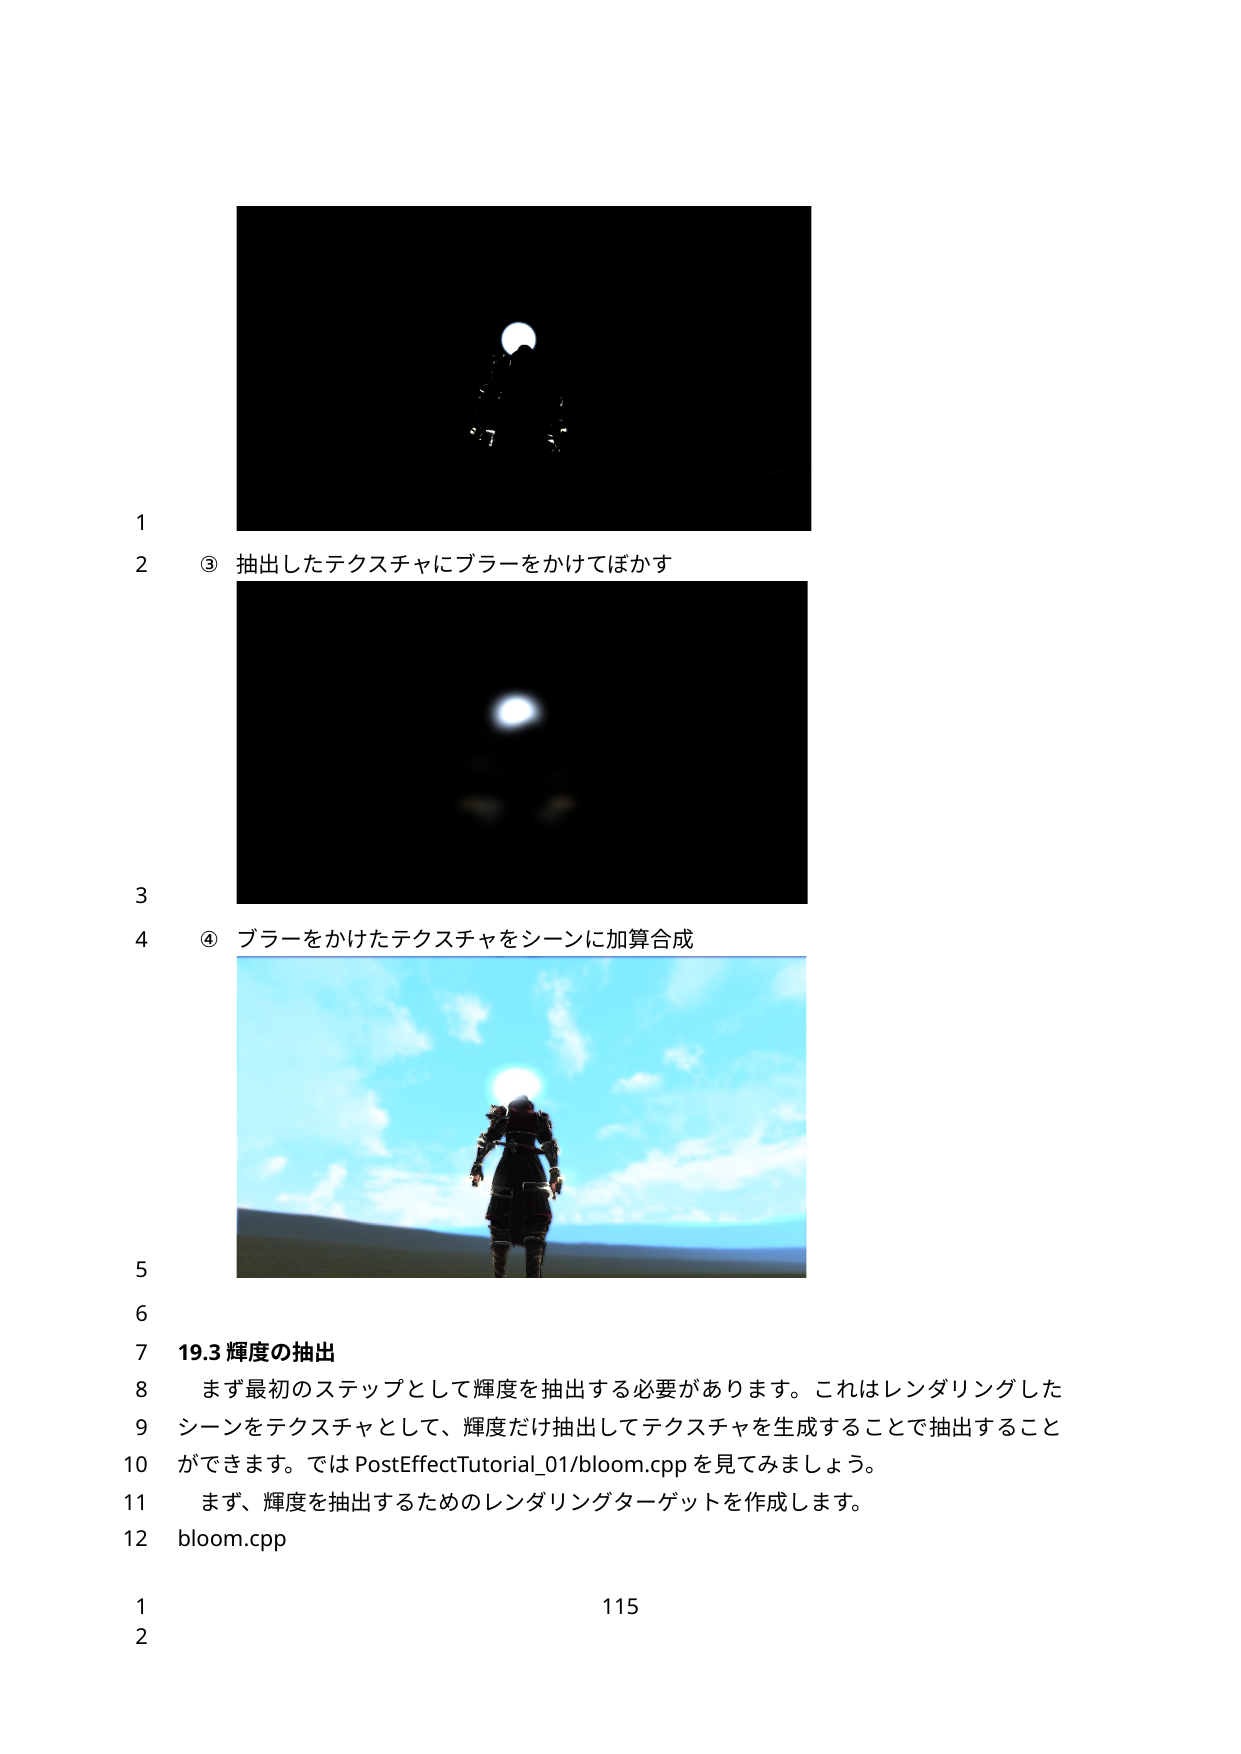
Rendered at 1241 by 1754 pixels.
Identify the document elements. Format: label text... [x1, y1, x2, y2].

list 抽出したテクスチャにブラーをかけてぼかす [199, 544, 1063, 582]
text まず最初のステップとして輝度を抽出する必要があります。これはレンダリングしたシーンをテクスチャとして、輝度だけ抽出してテクスチャを生成することで抽出することができます。ではPostEffectTutorial_01/bloom.cppを見てみましょう。 [177, 1369, 1063, 1482]
text 19.3 輝度の抽出 [177, 1332, 1063, 1369]
picture [236, 206, 812, 531]
text bloom.cpp [177, 1519, 1063, 1557]
picture [236, 581, 808, 904]
text まず、輝度を抽出するためのレンダリングターゲットを作成します。 [177, 1482, 1063, 1519]
picture [236, 956, 807, 1278]
list ブラーをかけたテクスチャをシーンに加算合成 [199, 919, 1063, 957]
